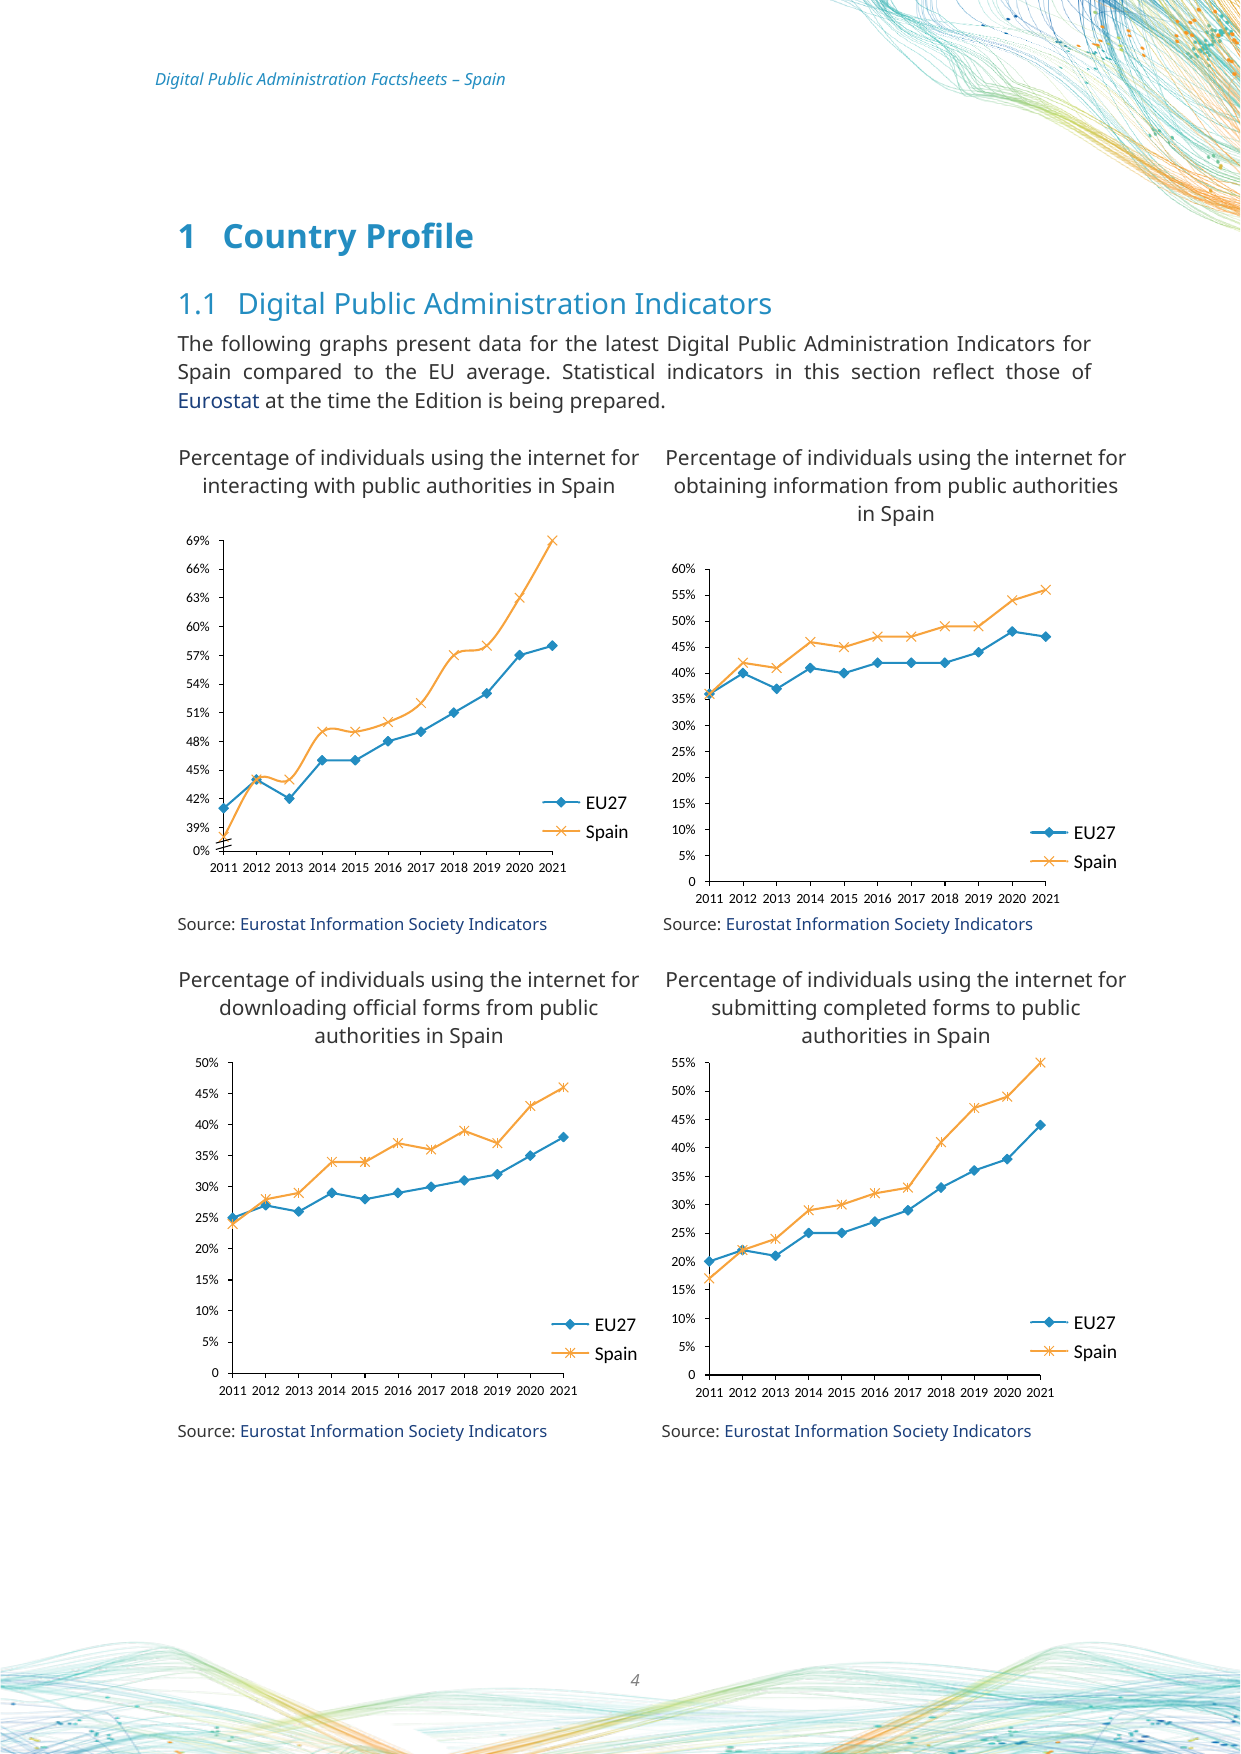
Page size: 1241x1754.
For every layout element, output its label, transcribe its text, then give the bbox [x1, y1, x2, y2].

picture [0, 1617, 1241, 1754]
table_cell Source: Eurostat Information Society Indicators [166, 1420, 650, 1445]
subtitle Country Profile [177, 212, 1092, 258]
table_cell Source: Eurostat Information Society Indicators [652, 912, 1140, 965]
table_cell Percentage of individuals using the internet for submitting completed forms to public authorities in Spain [652, 965, 1140, 1420]
table_cell Percentage of individuals using the internet for downloading official forms from public authorities in Spain [166, 965, 652, 1420]
table_cell Source: Eurostat Information Society Indicators [650, 1420, 1134, 1445]
table_cell Source: Eurostat Information Society Indicators [166, 912, 652, 965]
picture [817, 0, 1241, 250]
text The following graphs present data for the latest Digital Public Administration Indicators for Spain compared to the EU average. Statistical indicators in this section reflect those of Eurostat at the time the Edition is being prepared. [177, 329, 1092, 414]
table_header Percentage of individuals using the internet for interacting with public authorities in Spain [166, 443, 652, 912]
subtitle Digital Public Administration Indicators [177, 283, 1092, 323]
table_header Percentage of individuals using the internet for obtaining information from public authorities in Spain [652, 443, 1140, 912]
